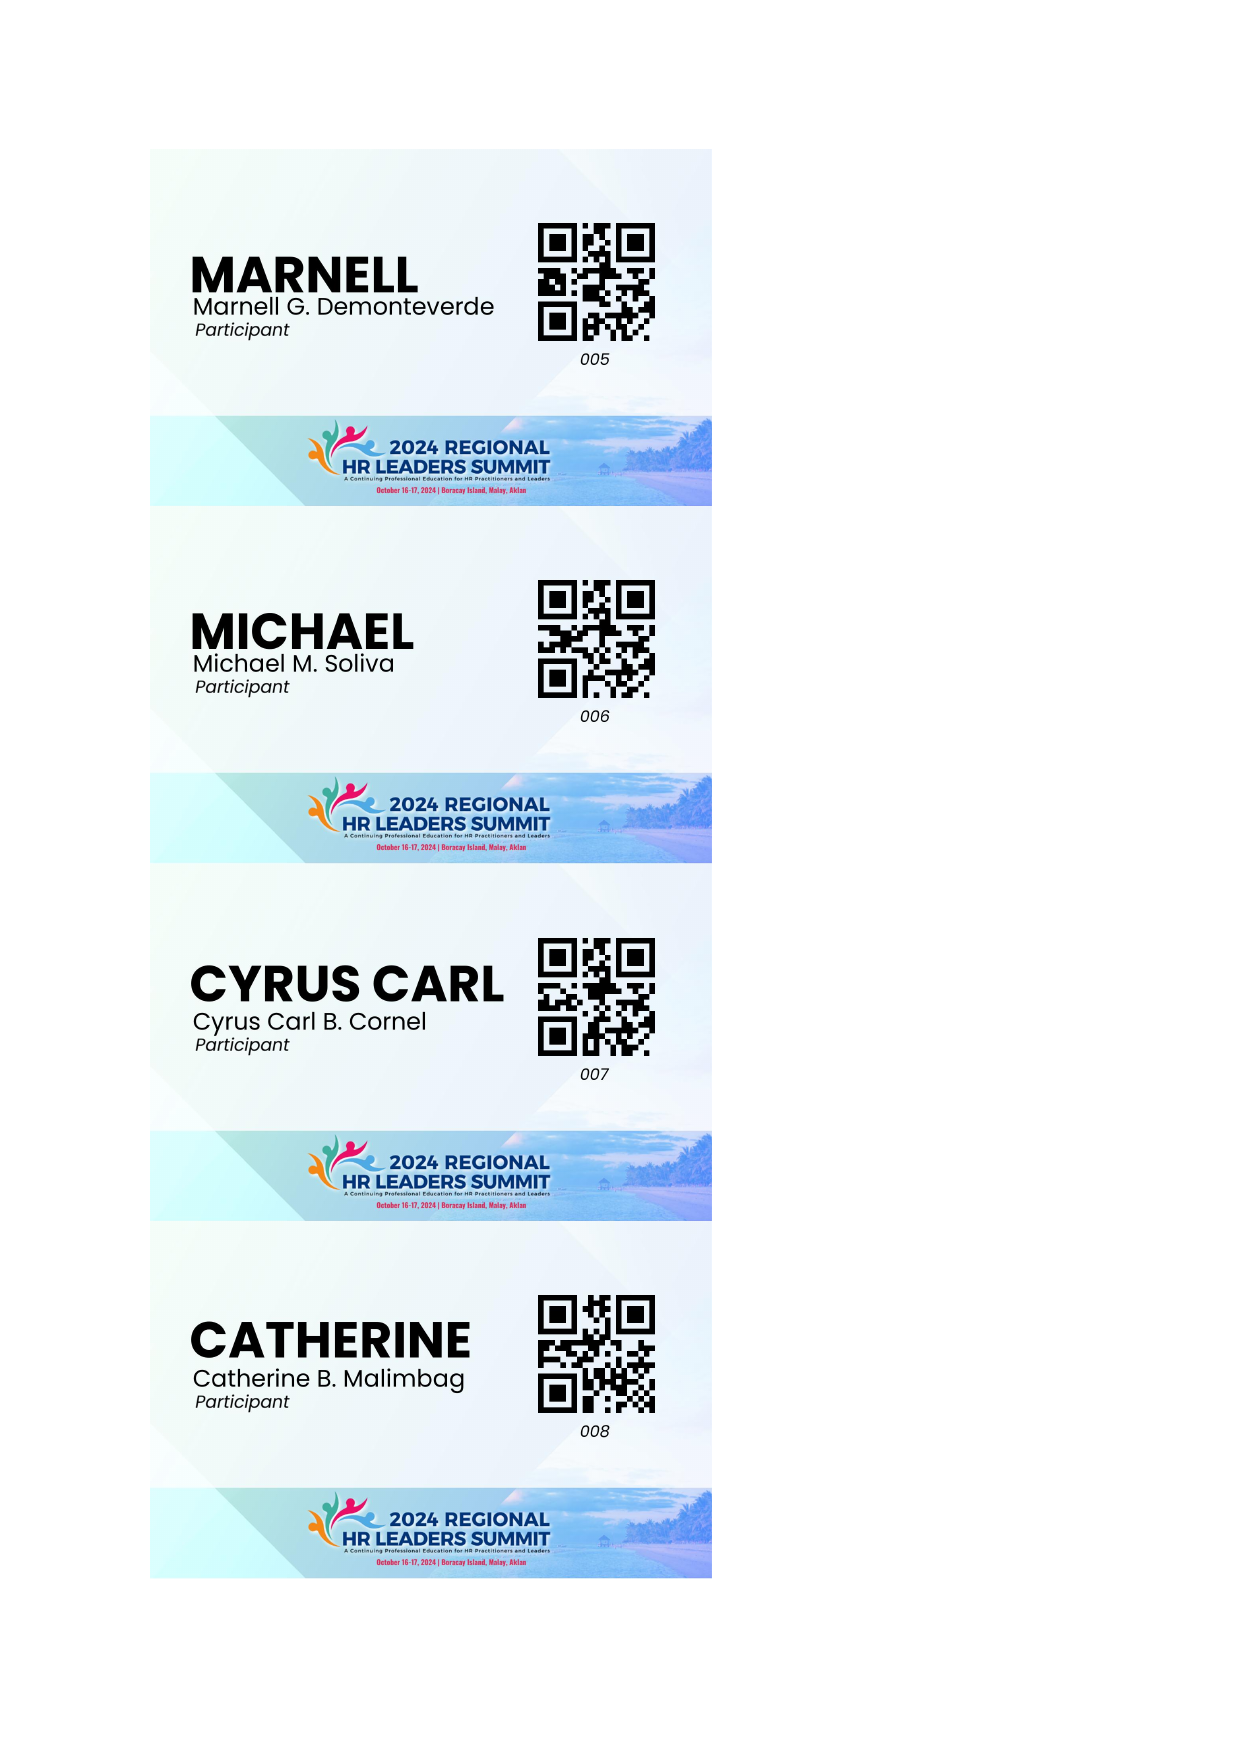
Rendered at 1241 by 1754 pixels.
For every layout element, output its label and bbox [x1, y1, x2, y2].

picture [150, 149, 712, 1579]
